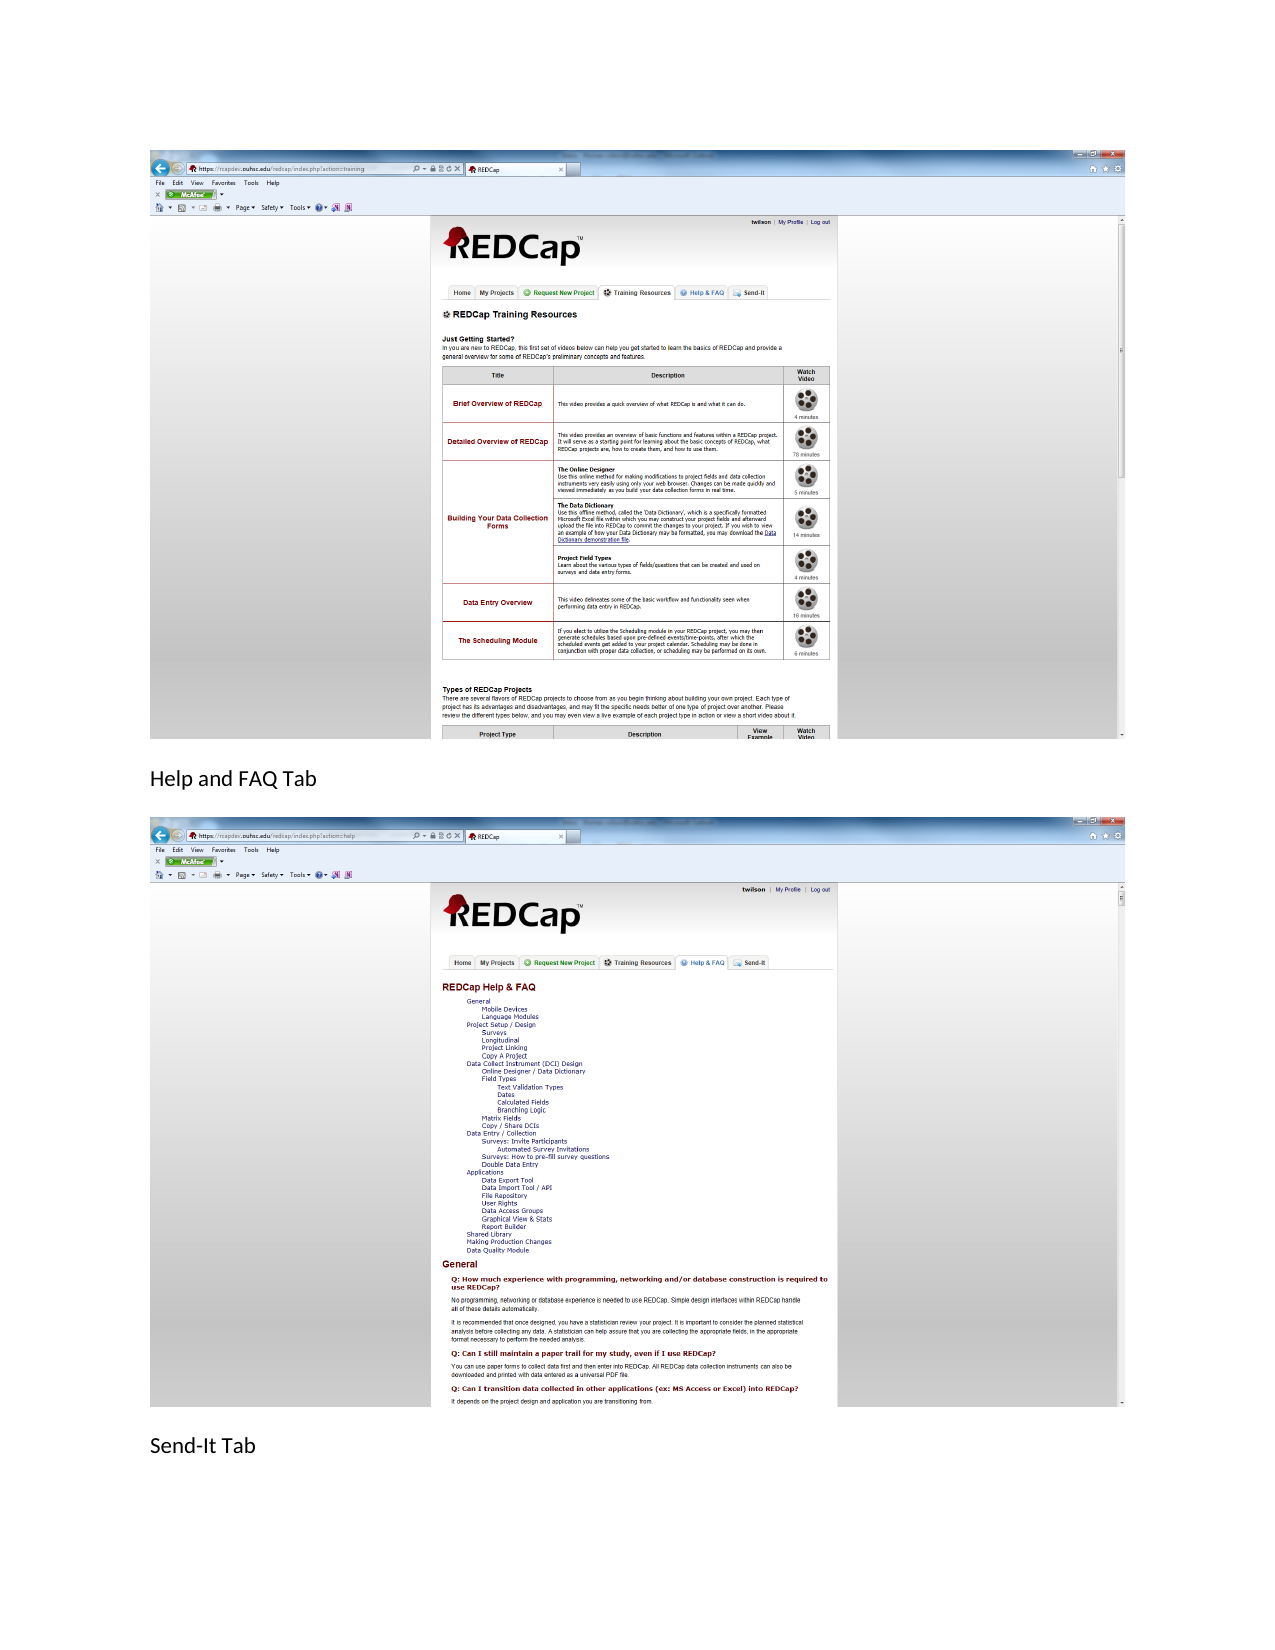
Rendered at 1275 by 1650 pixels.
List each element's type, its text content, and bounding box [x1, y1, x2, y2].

picture [150, 817, 1125, 1407]
picture [150, 150, 1125, 739]
text Help and FAQ Tab [150, 764, 1125, 792]
text Send-It Tab [150, 1431, 1125, 1459]
